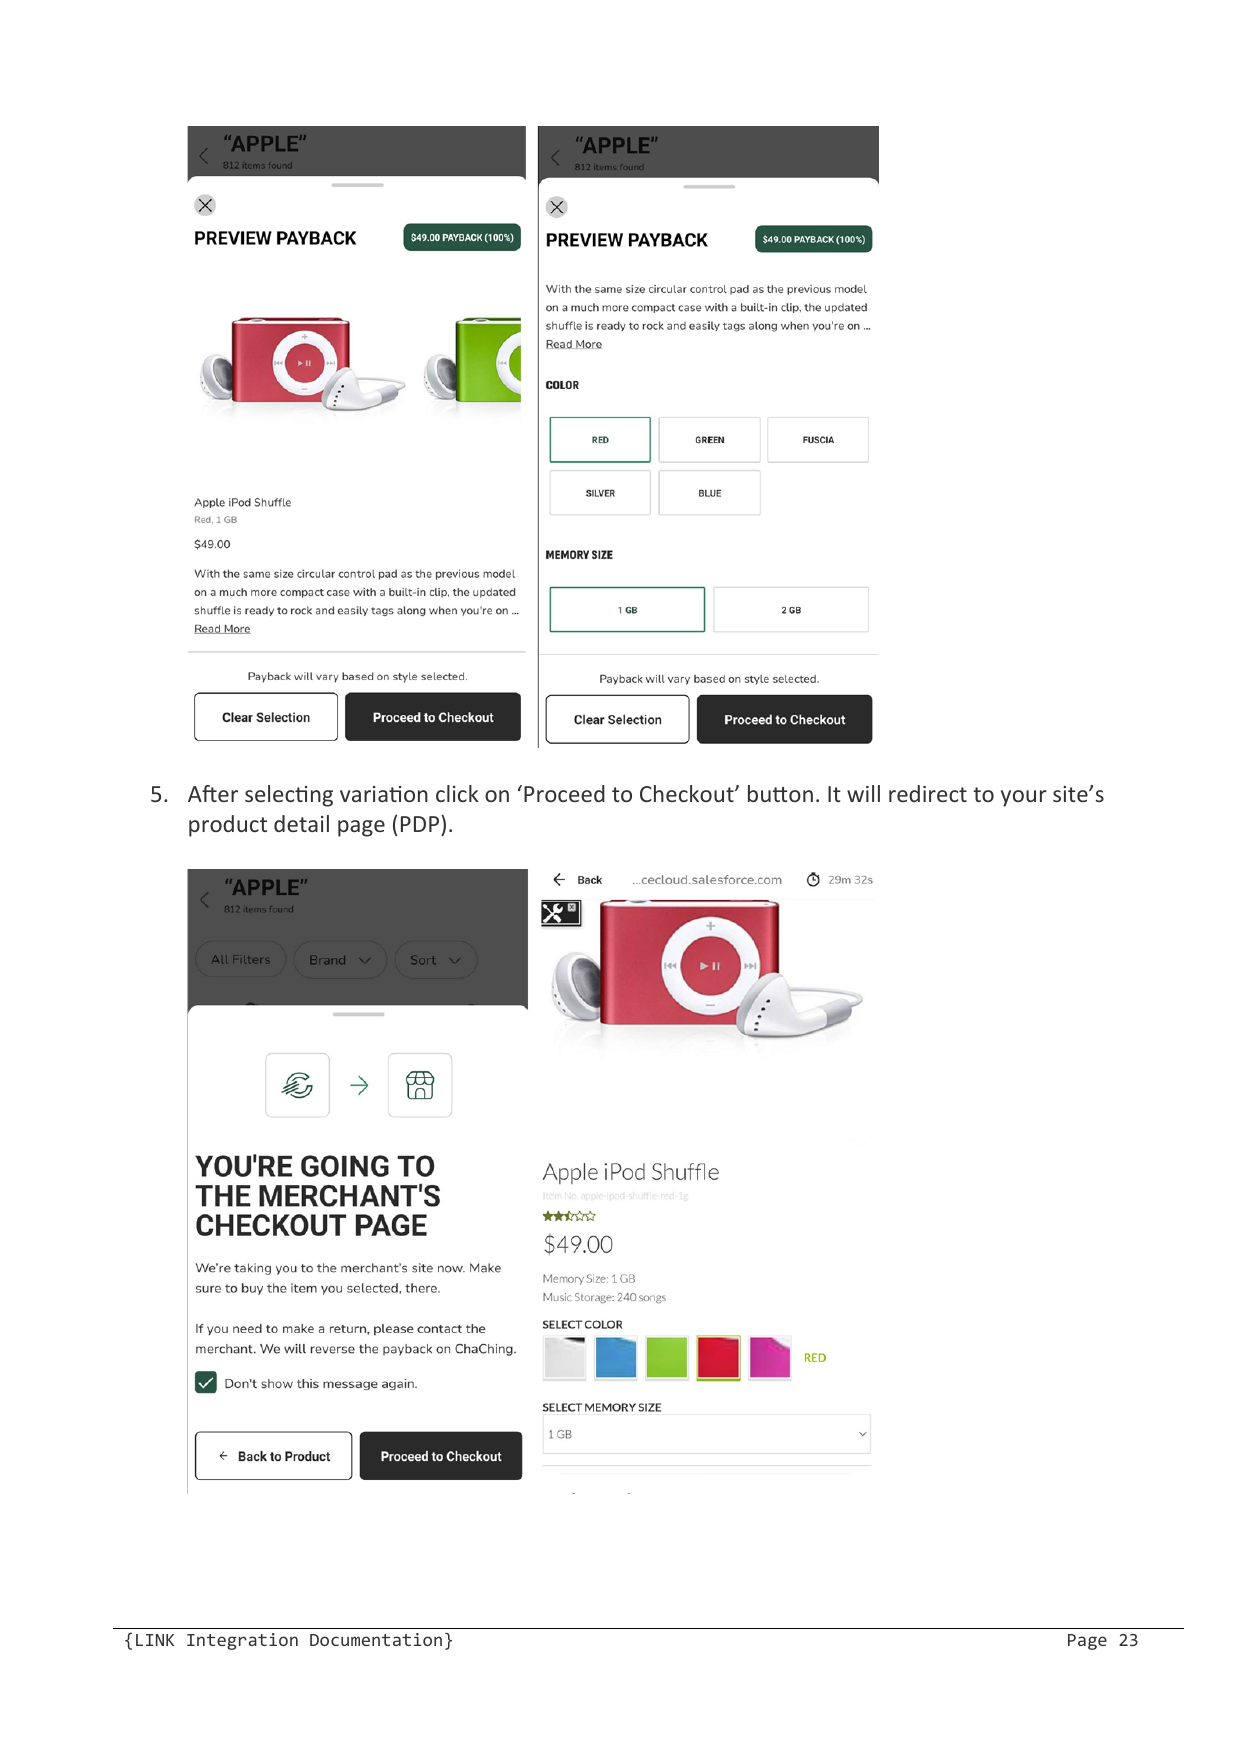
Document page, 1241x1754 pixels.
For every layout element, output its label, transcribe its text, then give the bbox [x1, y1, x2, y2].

picture [187, 126, 879, 748]
list After selecting variation click on ‘Proceed to Checkout’ button. It will redirect to your site’s product detail page (PDP). [150, 778, 1144, 839]
picture [187, 869, 877, 1494]
